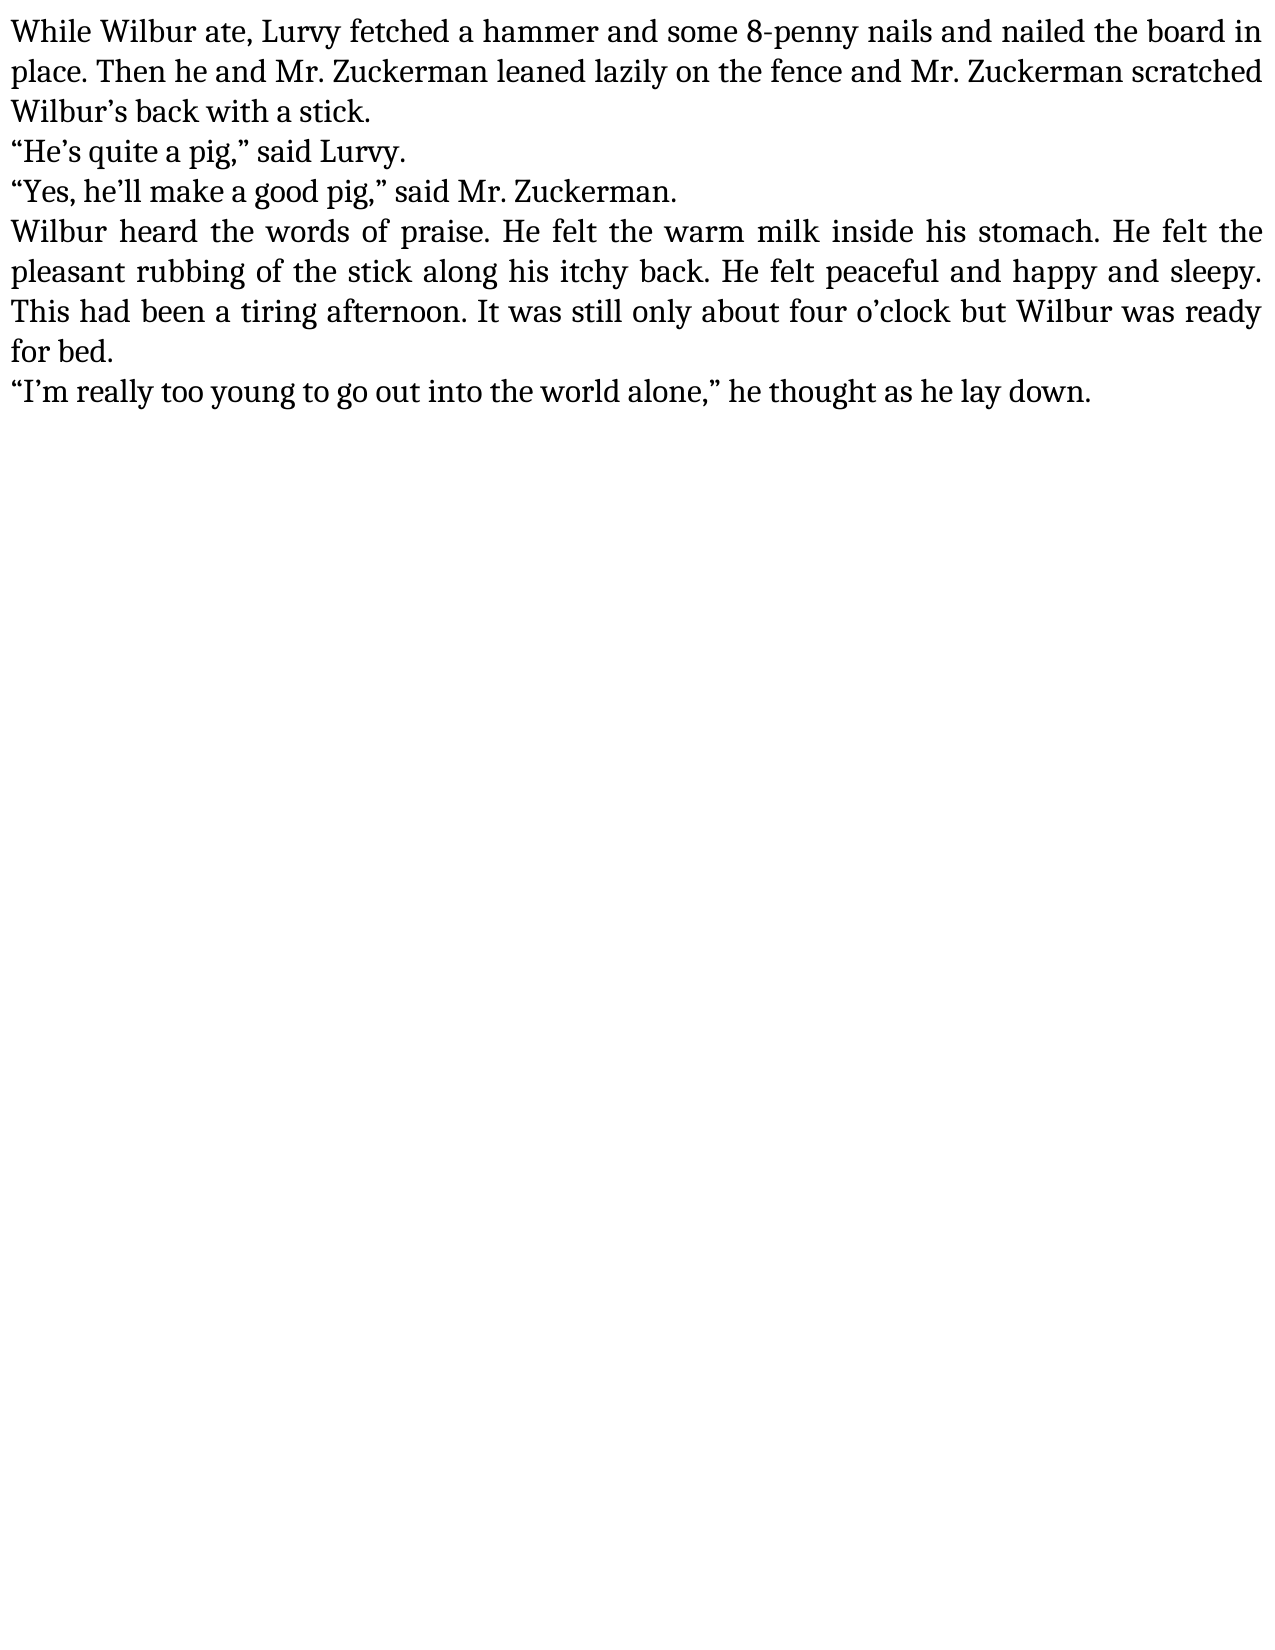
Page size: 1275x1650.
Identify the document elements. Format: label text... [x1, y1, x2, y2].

text “Yes, he’ll make a good pig,” said Mr. Zuckerman. [10, 170, 1264, 210]
text Wilbur heard the words of praise. He felt the warm milk inside his stomach. He felt the pleasant rubbing of the stick along his itchy back. He felt peaceful and happy and sleepy. This had been a tiring afternoon. It was still only about four o’clock but Wilbur was ready for bed. [10, 210, 1264, 370]
text While Wilbur ate, Lurvy fetched a hammer and some 8-penny nails and nailed the board in place. Then he and Mr. Zuckerman leaned lazily on the fence and Mr. Zuckerman scratched Wilbur’s back with a stick. [10, 10, 1264, 130]
text “He’s quite a pig,” said Lurvy. [10, 130, 1264, 170]
text “I’m really too young to go out into the world alone,” he thought as he lay down. [10, 370, 1264, 410]
